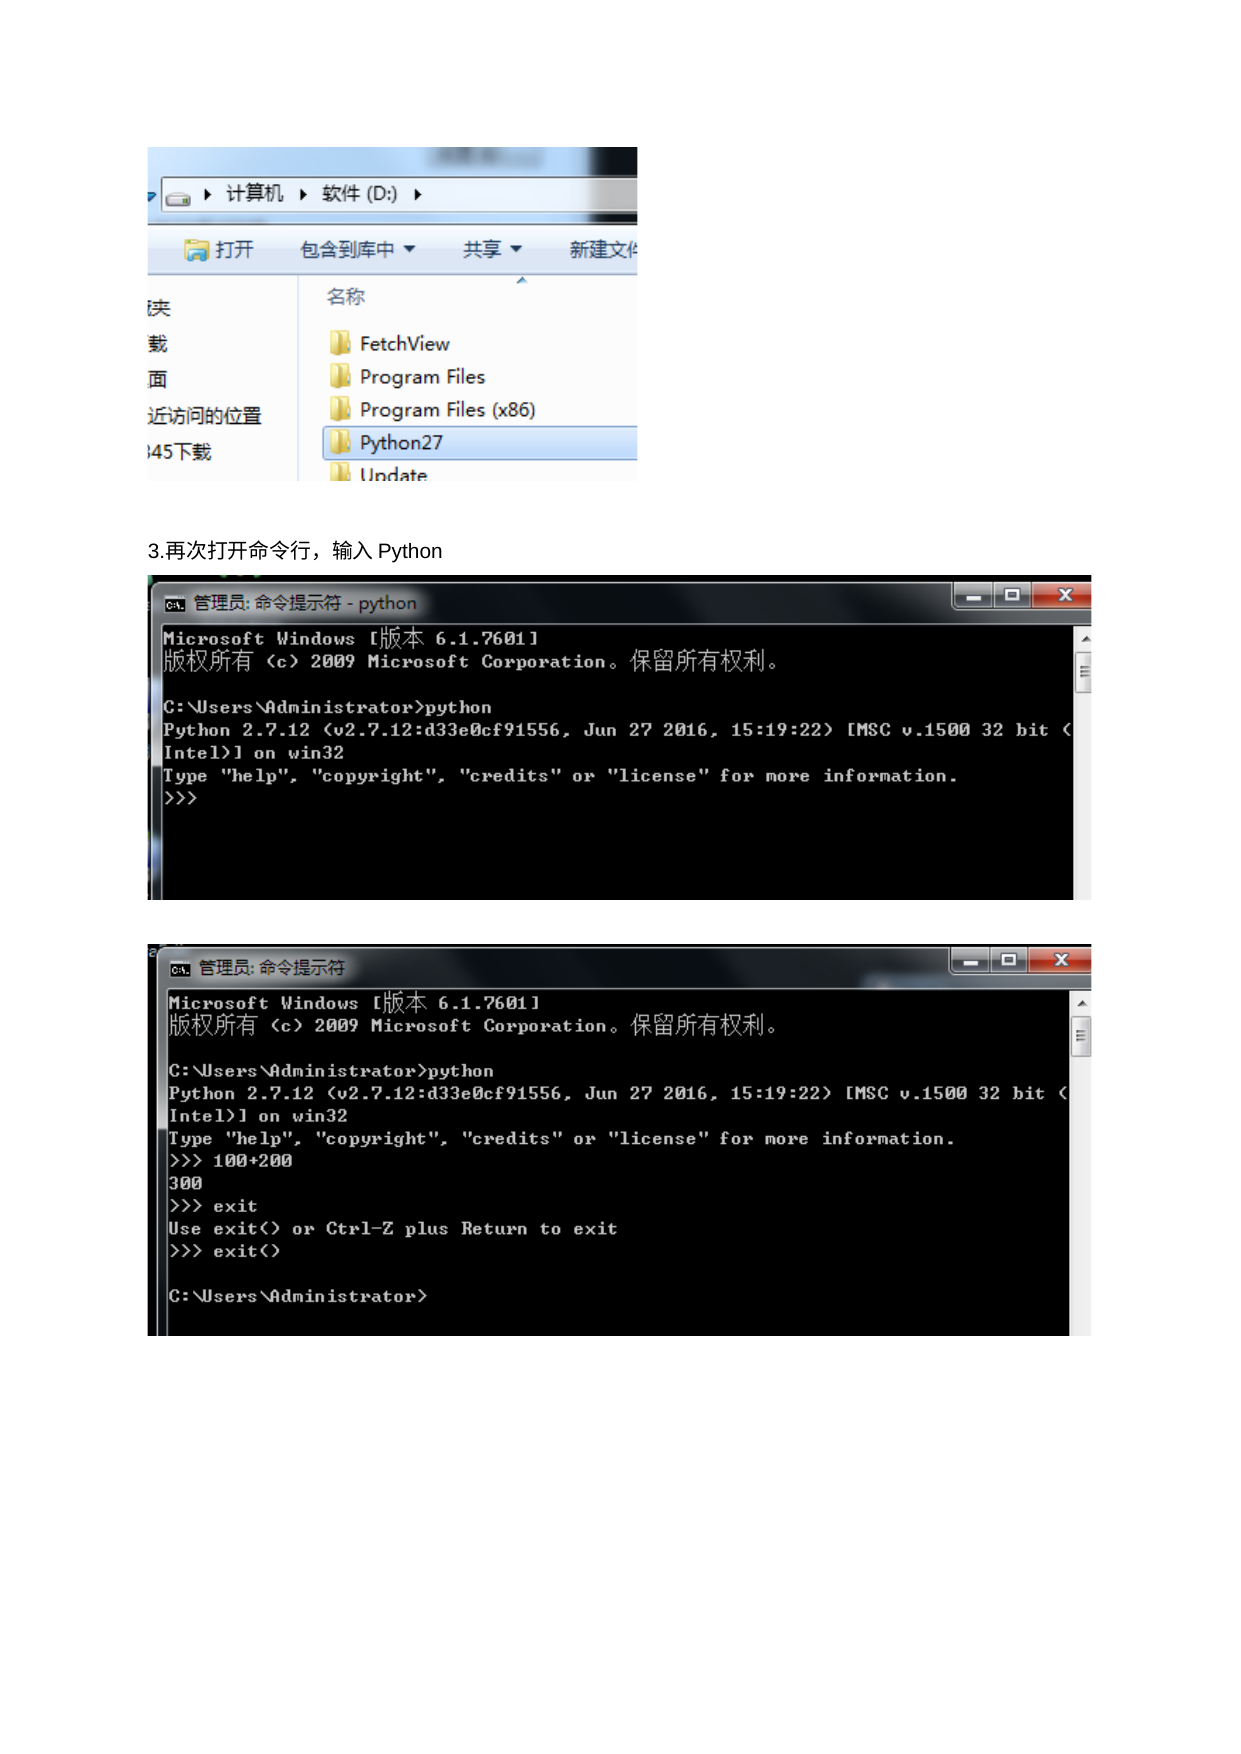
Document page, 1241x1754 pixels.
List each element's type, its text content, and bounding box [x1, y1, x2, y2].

picture [147, 944, 1092, 1336]
picture [147, 147, 638, 481]
text 3.再次打开命令行，输入Python [148, 534, 1092, 565]
picture [147, 575, 1092, 900]
